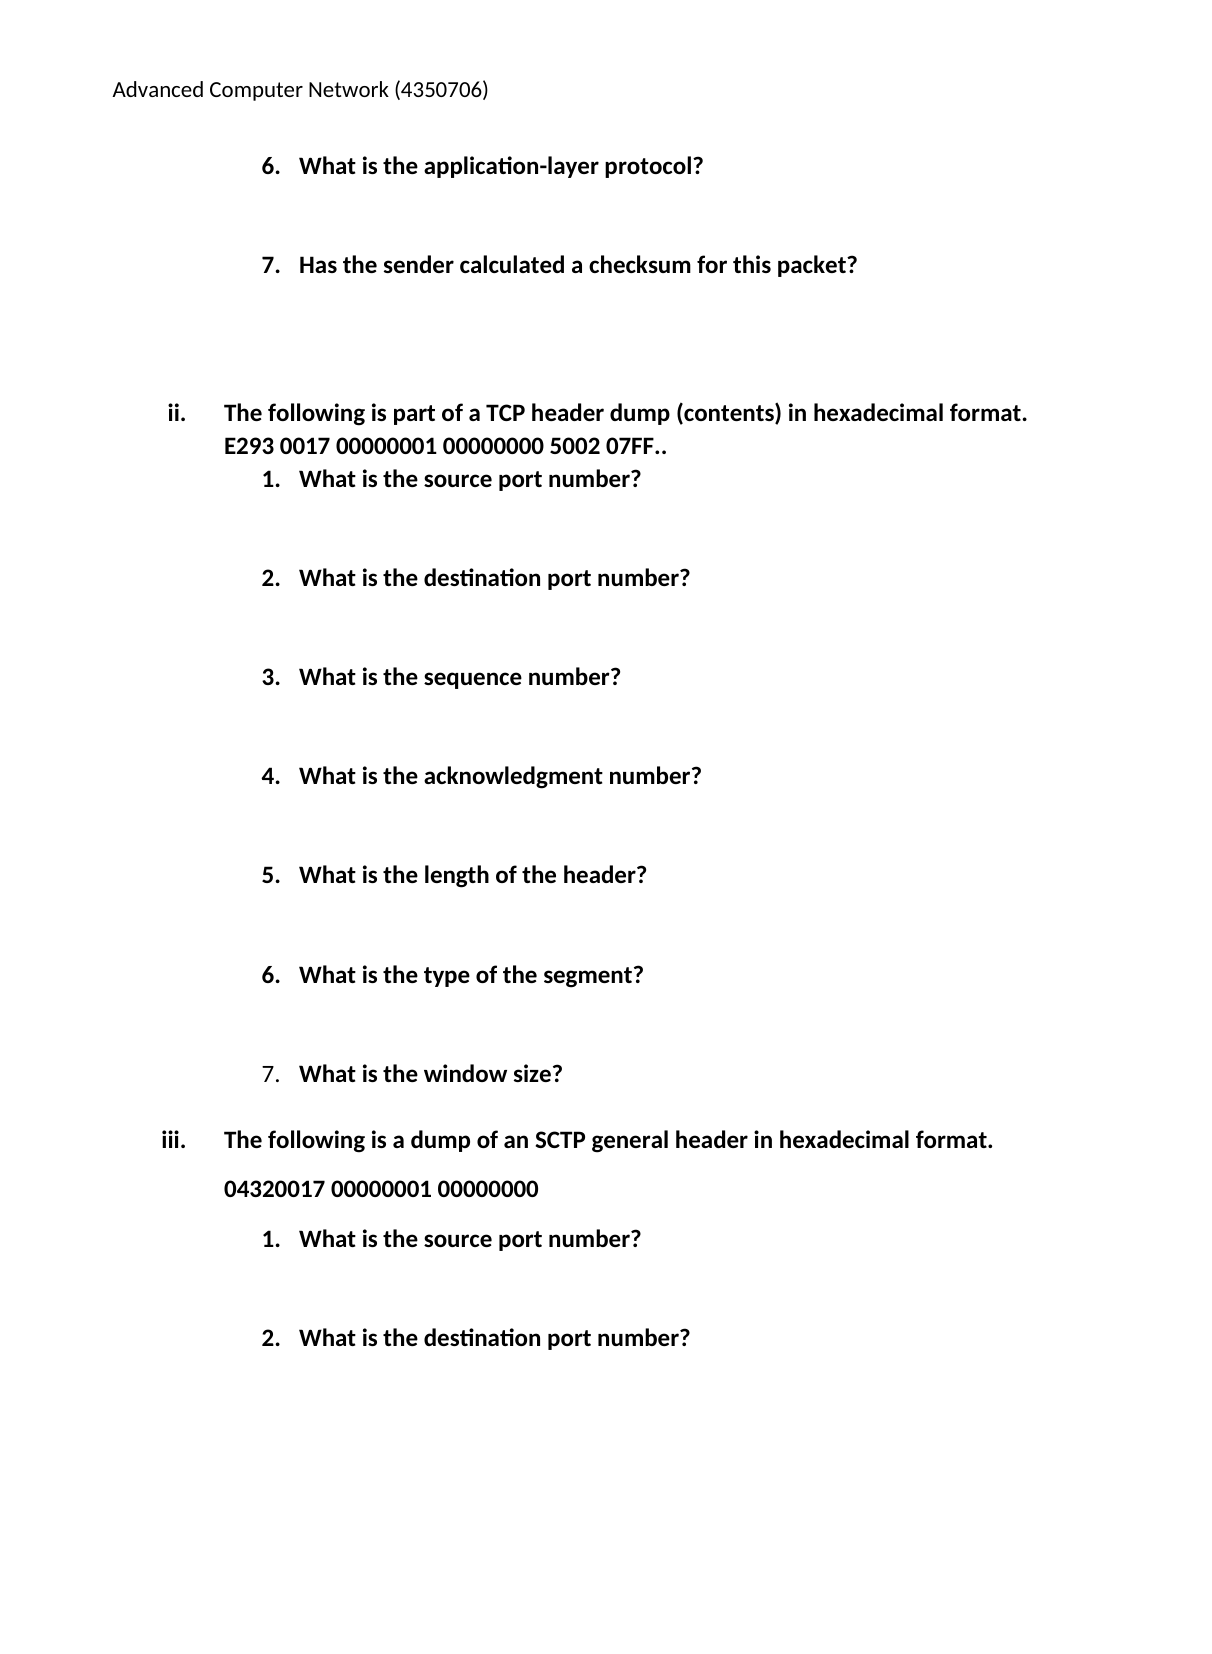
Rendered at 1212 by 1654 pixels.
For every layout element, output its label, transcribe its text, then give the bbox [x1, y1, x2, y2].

list What is the window size? [261, 1058, 1099, 1088]
list E293 0017 00000001 00000000 5002 07FF.. [224, 430, 1099, 461]
text 04320017 00000001 00000000 [149, 1173, 1099, 1204]
list What is the length of the header? [261, 859, 1099, 890]
list What is the type of the segment? [261, 959, 1099, 989]
list Has the sender calculated a checksum for this packet? [261, 249, 1099, 279]
list What is the source port number? [261, 463, 1099, 494]
list The following is part of a TCP header dump (contents) in hexadecimal format. [186, 397, 1099, 428]
list What is the destination port number? [261, 1322, 1099, 1353]
list What is the acknowledgment number? [261, 760, 1099, 791]
list What is the source port number? [261, 1223, 1099, 1253]
list The following is a dump of an SCTP general header in hexadecimal format. [186, 1124, 1099, 1154]
list What is the sequence number? [261, 661, 1099, 692]
list What is the destination port number? [261, 562, 1099, 593]
list What is the application-layer protocol? [261, 150, 1099, 181]
